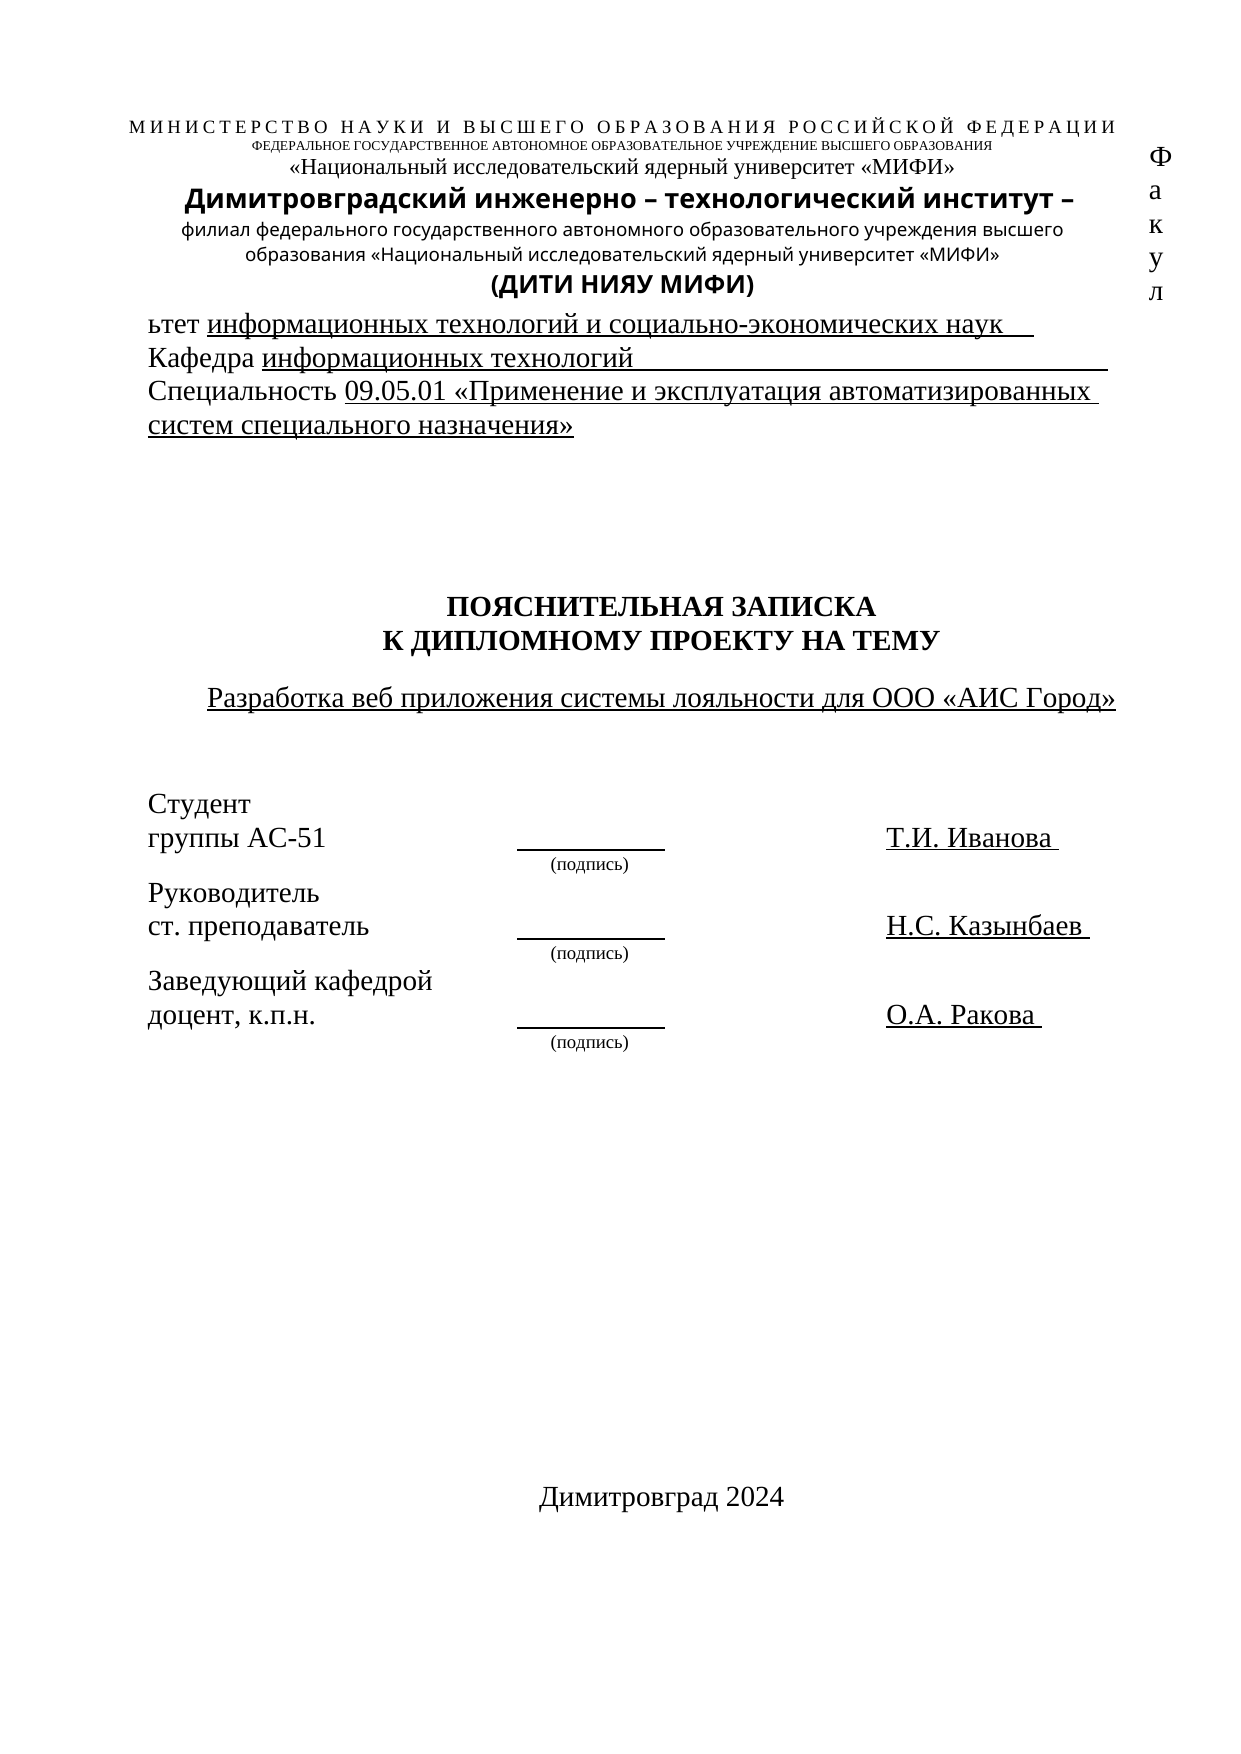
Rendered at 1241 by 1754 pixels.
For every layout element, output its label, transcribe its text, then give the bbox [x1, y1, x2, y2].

text доцент, к.п.н. О.А. Ракова [148, 997, 1175, 1031]
text группы АС-51 Т.И. Иванова [148, 820, 1175, 853]
text Разработка веб приложения системы лояльности для ООО «АИС Город» [148, 680, 1175, 714]
text Факультет информационных технологий и социально-экономических наук [148, 139, 1175, 340]
text (подпись) [532, 942, 1175, 963]
text (подпись) [532, 853, 1175, 875]
text Специальность 09.05.01 «Применение и эксплуатация автоматизированных систем специального назначения» [148, 373, 1175, 441]
text (подпись) [532, 1031, 1175, 1052]
text К ДИПЛОМНОМУ ПРОЕКТУ НА ТЕМУ [148, 623, 1175, 656]
text ст. преподаватель Н.С. Казынбаев [148, 908, 1175, 942]
text Руководитель [148, 875, 1175, 908]
text Кафедра информационных технологий [148, 340, 1175, 373]
text Заведующий кафедрой [148, 963, 1175, 997]
table_cell Димитровградский инженерно – технологический институт – филиал федерального государственного автономного образовательного учреждения высшего образования «Национальный исследовательский ядерный университет «МИФИ» (ДИТИ НИЯУ МИФИ) [115, 179, 1130, 301]
text Димитровград 2024 [148, 1479, 1175, 1512]
text ПОЯСНИТЕЛЬНАЯ ЗАПИСКА [148, 589, 1175, 623]
table_header МИНИСТЕРСТВО НАУКИ И ВЫСШЕГО ОБРАЗОВАНИЯ РОССИЙСКОЙ ФЕДЕРАЦИИ федеральное государственное АВТОНОМНОЕ образовательное учреждение высшего образования «Национальный исследовательский ядерный университет «МИФИ» [115, 116, 1130, 179]
text Студент [148, 786, 1175, 820]
